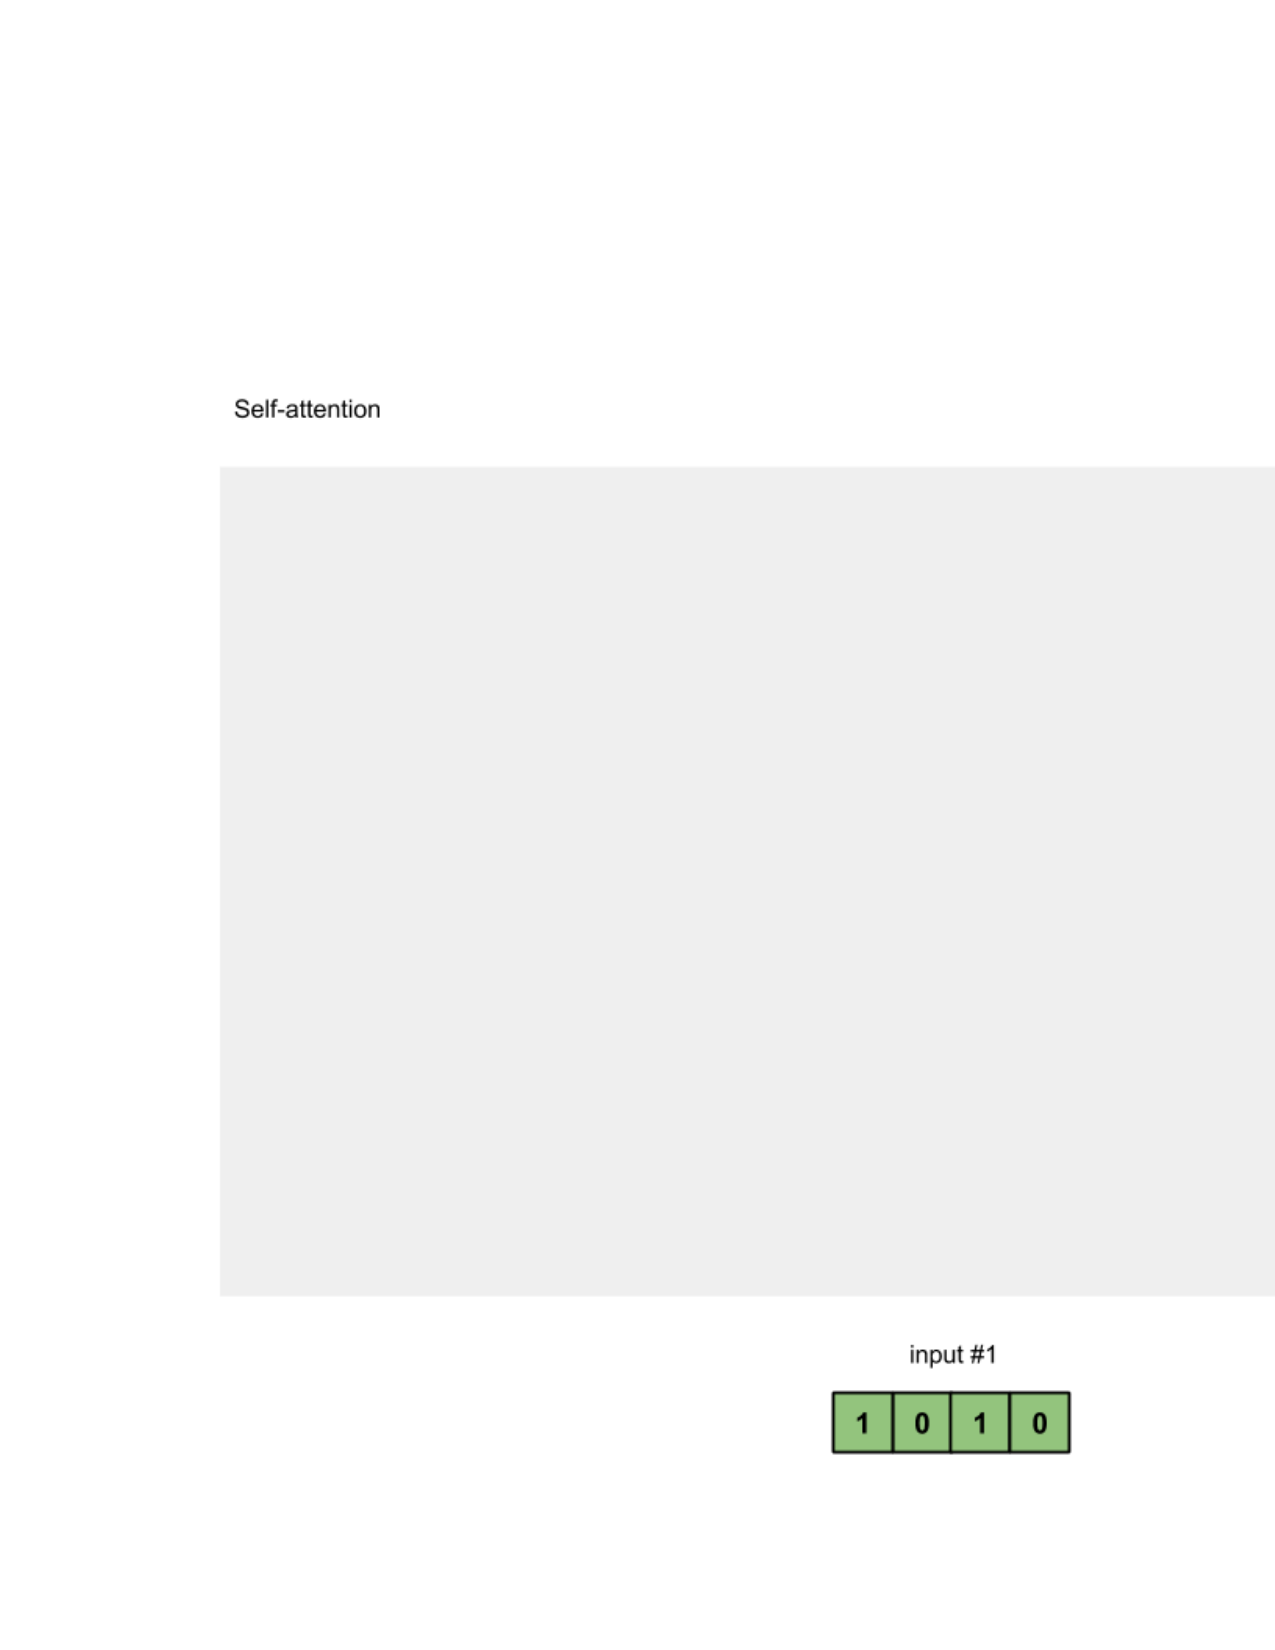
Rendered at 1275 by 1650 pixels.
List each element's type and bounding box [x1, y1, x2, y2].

picture [150, 150, 1275, 1501]
